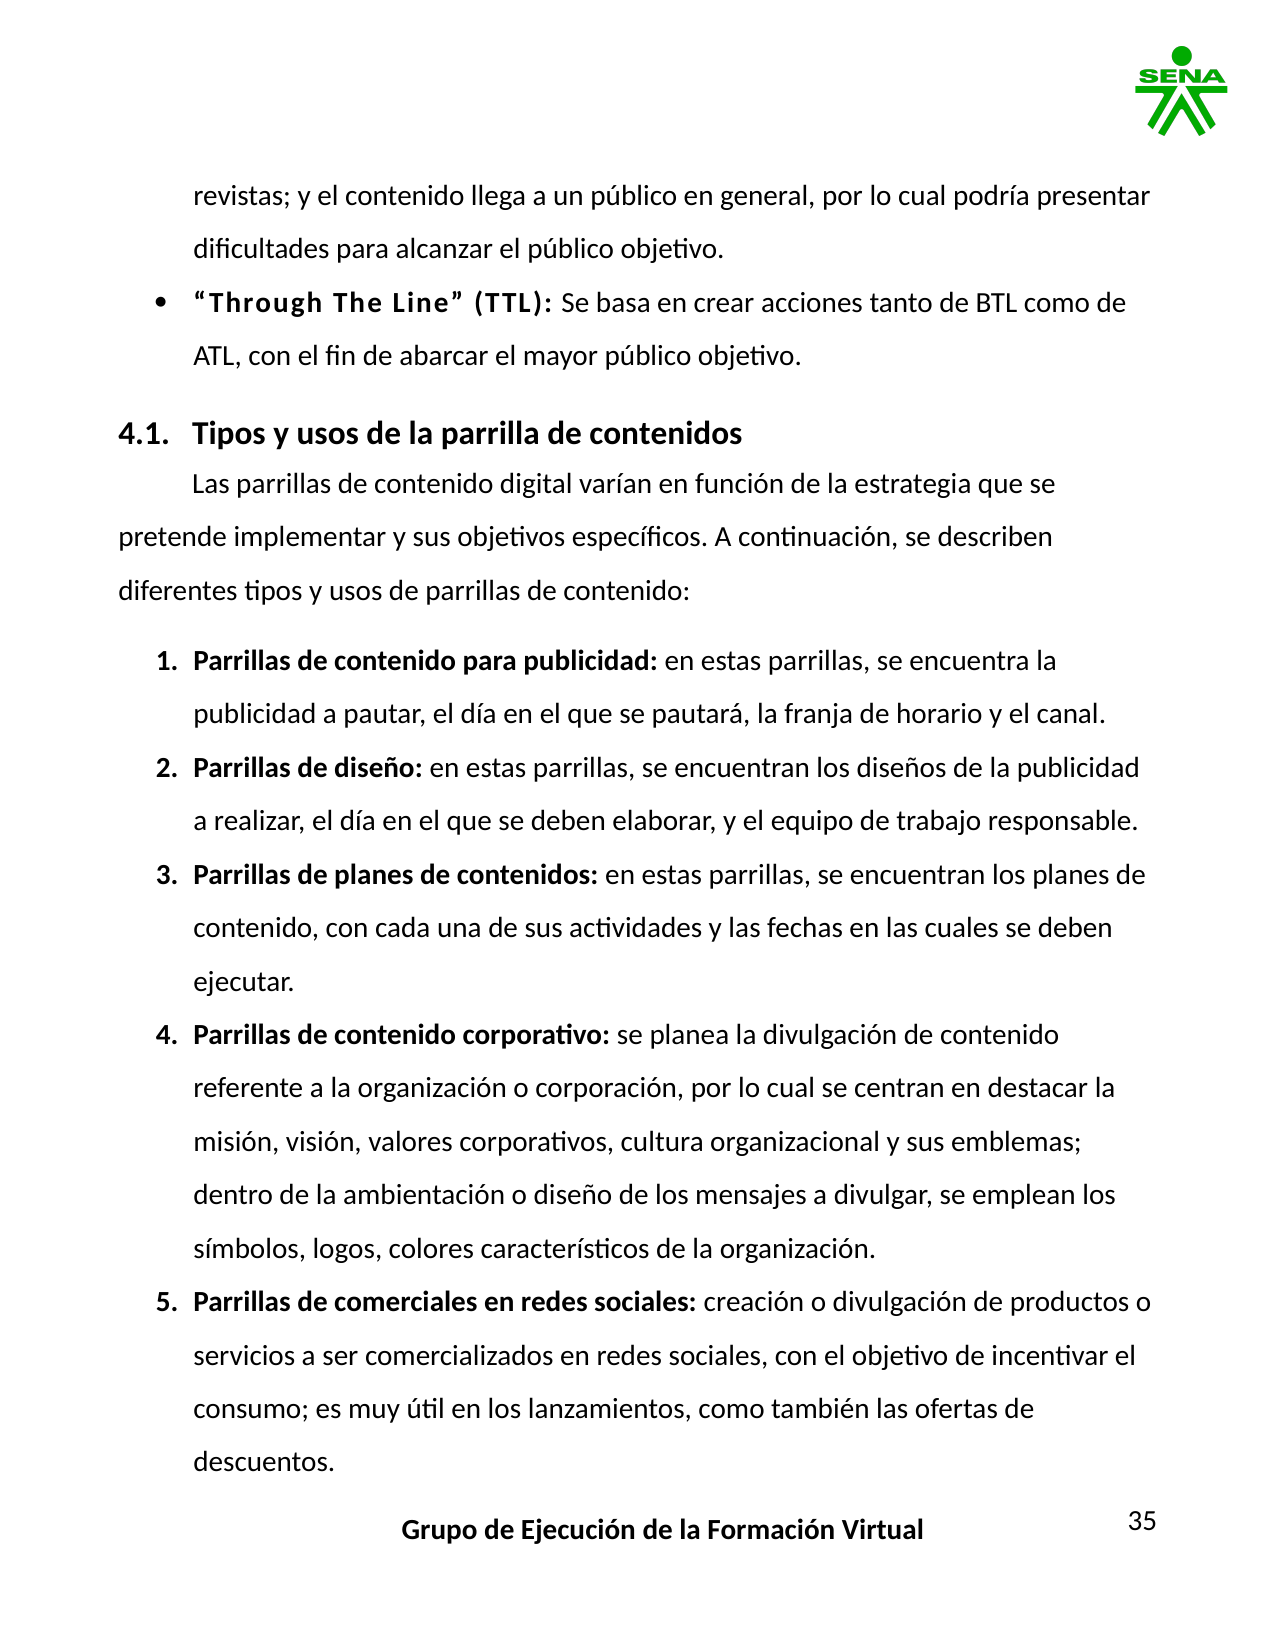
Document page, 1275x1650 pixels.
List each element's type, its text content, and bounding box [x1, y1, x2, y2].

picture [1135, 46, 1228, 136]
list Parrillas de diseño: en estas parrillas, se encuentran los diseños de la publicidad a realizar, el día en el que se deben elaborar, y el equipo de trabajo responsable. [156, 749, 1157, 838]
text Las parrillas de contenido digital varían en función de la estrategia que se pretende implementar y sus objetivos específicos. A continuación, se describen diferentes tipos y usos de parrillas de contenido: [118, 465, 1157, 607]
list Parrillas de contenido para publicidad: en estas parrillas, se encuentra la publicidad a pautar, el día en el que se pautará, la franja de horario y el canal. [156, 642, 1157, 731]
list Parrillas de contenido corporativo: se planea la divulgación de contenido referente a la organización o corporación, por lo cual se centran en destacar la misión, visión, valores corporativos, cultura organizacional y sus emblemas; dentro de la ambientación o diseño de los mensajes a divulgar, se emplean los símbolos, logos, colores característicos de la organización. [156, 1016, 1157, 1265]
list Parrillas de planes de contenidos: en estas parrillas, se encuentran los planes de contenido, con cada una de sus actividades y las fechas en las cuales se deben ejecutar. [156, 856, 1157, 998]
list Parrillas de comerciales en redes sociales: creación o divulgación de productos o servicios a ser comercializados en redes sociales, con el objetivo de incentivar el consumo; es muy útil en los lanzamientos, como también las ofertas de descuentos. [156, 1283, 1157, 1479]
list “Through The Line” (TTL): Se basa en crear acciones tanto de BTL como de ATL, con el fin de abarcar el mayor público objetivo. [156, 284, 1157, 373]
subtitle Tipos y usos de la parrilla de contenidos [118, 412, 1157, 452]
